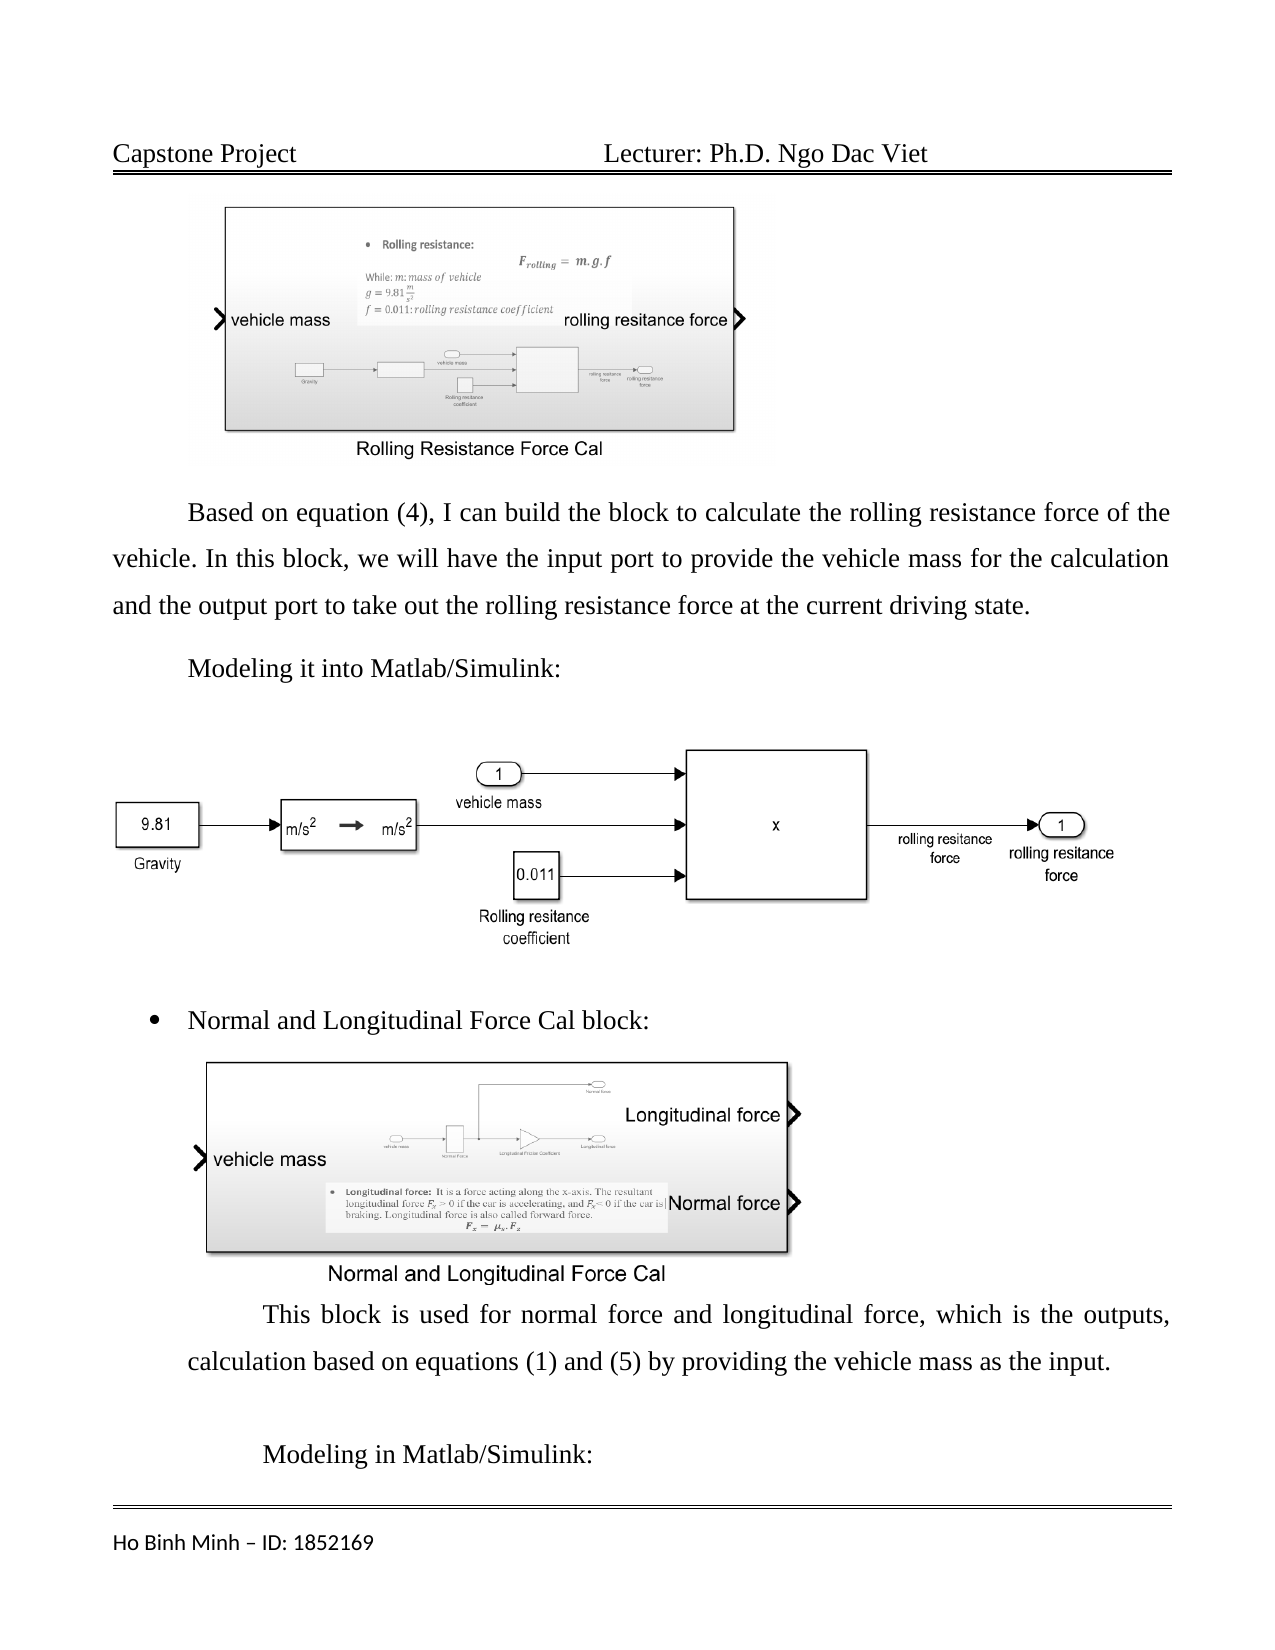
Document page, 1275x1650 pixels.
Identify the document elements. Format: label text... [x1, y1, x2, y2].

list Modeling in Matlab/Simulink: [187, 1438, 1172, 1469]
picture [187, 193, 777, 466]
list This block is used for normal force and longitudinal force, which is the outputs, calculation based on equations (1) and (5) by providing the vehicle mass as the input. [187, 1298, 1172, 1376]
picture [187, 1050, 806, 1285]
text Based on equation (4), I can build the block to calculate the rolling resistance force of the vehicle. In this block, we will have the input port to provide the vehicle mass for the calculation and the output port to take out the rolling resistance force at the current driving state. [112, 496, 1172, 620]
text Modeling it into Matlab/Simulink: [112, 652, 1172, 684]
picture [103, 715, 1125, 974]
list Normal and Longitudinal Force Cal block: [150, 1004, 1172, 1035]
